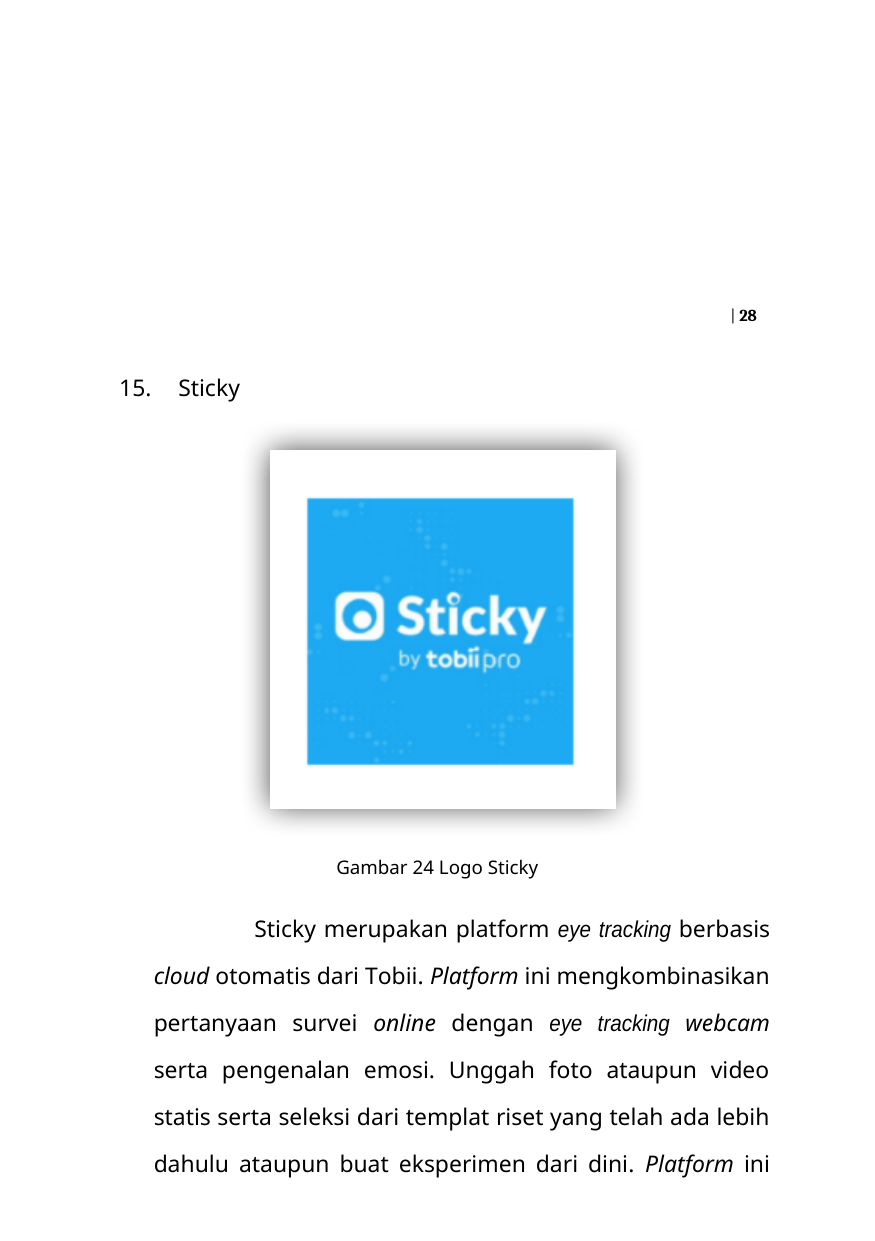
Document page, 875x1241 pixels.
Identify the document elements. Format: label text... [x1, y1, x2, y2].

subtitle Sticky [119, 372, 770, 404]
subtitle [118, 913, 770, 1179]
text Gambar 24 Logo Sticky [104, 854, 770, 880]
picture [270, 450, 616, 809]
text | 28 [104, 306, 757, 326]
